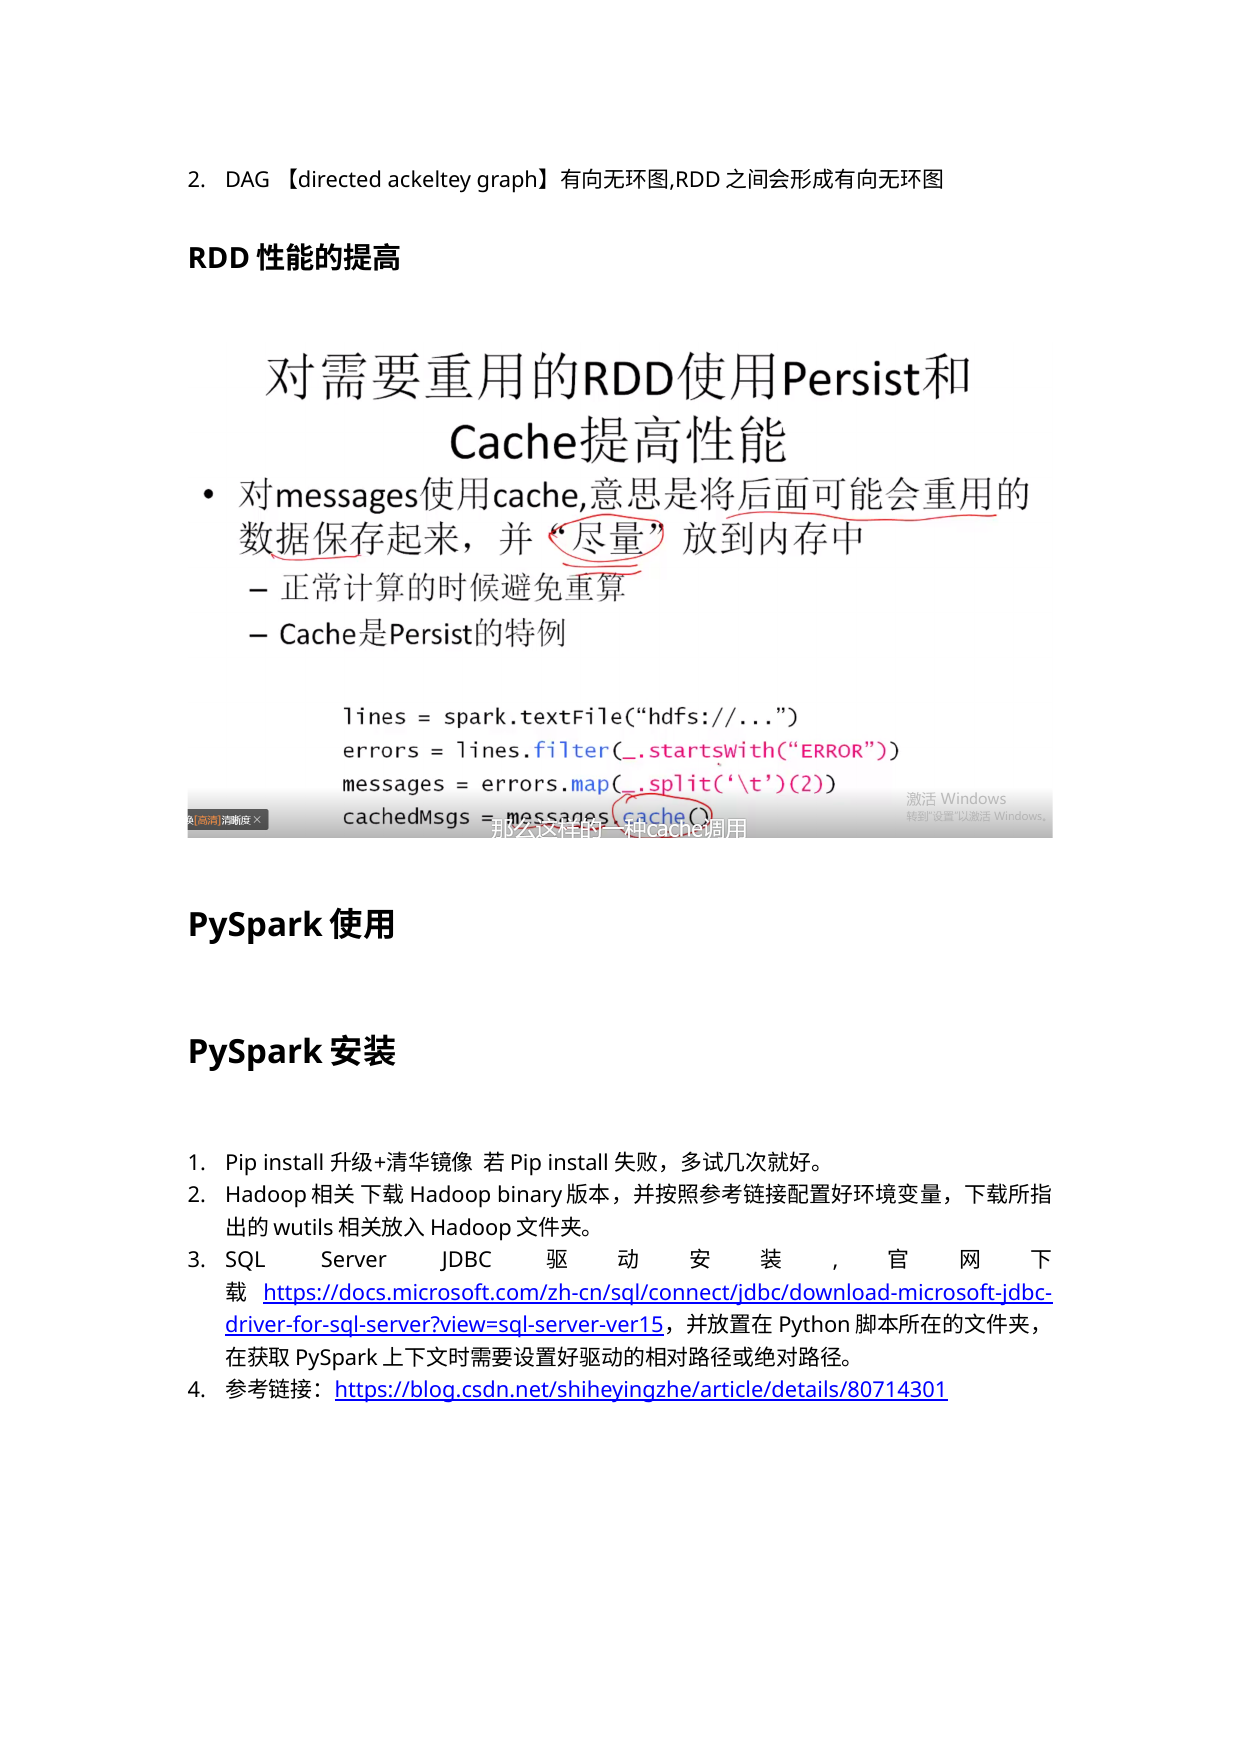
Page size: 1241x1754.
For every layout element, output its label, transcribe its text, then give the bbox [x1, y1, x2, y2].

subtitle RDD性能的提高 [187, 224, 1053, 289]
picture [187, 342, 1053, 838]
subtitle PySpark使用 [187, 889, 1053, 954]
list Pip install 升级+清华镜像 若Pip install 失败，多试几次就好。 [187, 1144, 1053, 1177]
subtitle PySpark安装 [187, 1017, 1053, 1082]
list Hadoop相关 下载Hadoop binary版本，并按照参考链接配置好环境变量，下载所指出的wutils相关放入Hadoop文件夹。 [187, 1177, 1053, 1242]
list DAG 【directed ackeltey graph】有向无环图,RDD之间会形成有向无环图 [187, 162, 1053, 194]
list 参考链接：https://blog.csdn.net/shiheyingzhe/article/details/80714301 [187, 1372, 1053, 1404]
list SQL Server JDBC驱动安装,官网下载https://docs.microsoft.com/zh-cn/sql/connect/jdbc/download-microsoft-jdbc-driver-for-sql-server?view=sql-server-ver15，并放置在Python脚本所在的文件夹，在获取PySpark上下文时需要设置好驱动的相对路径或绝对路径。 [187, 1242, 1053, 1372]
